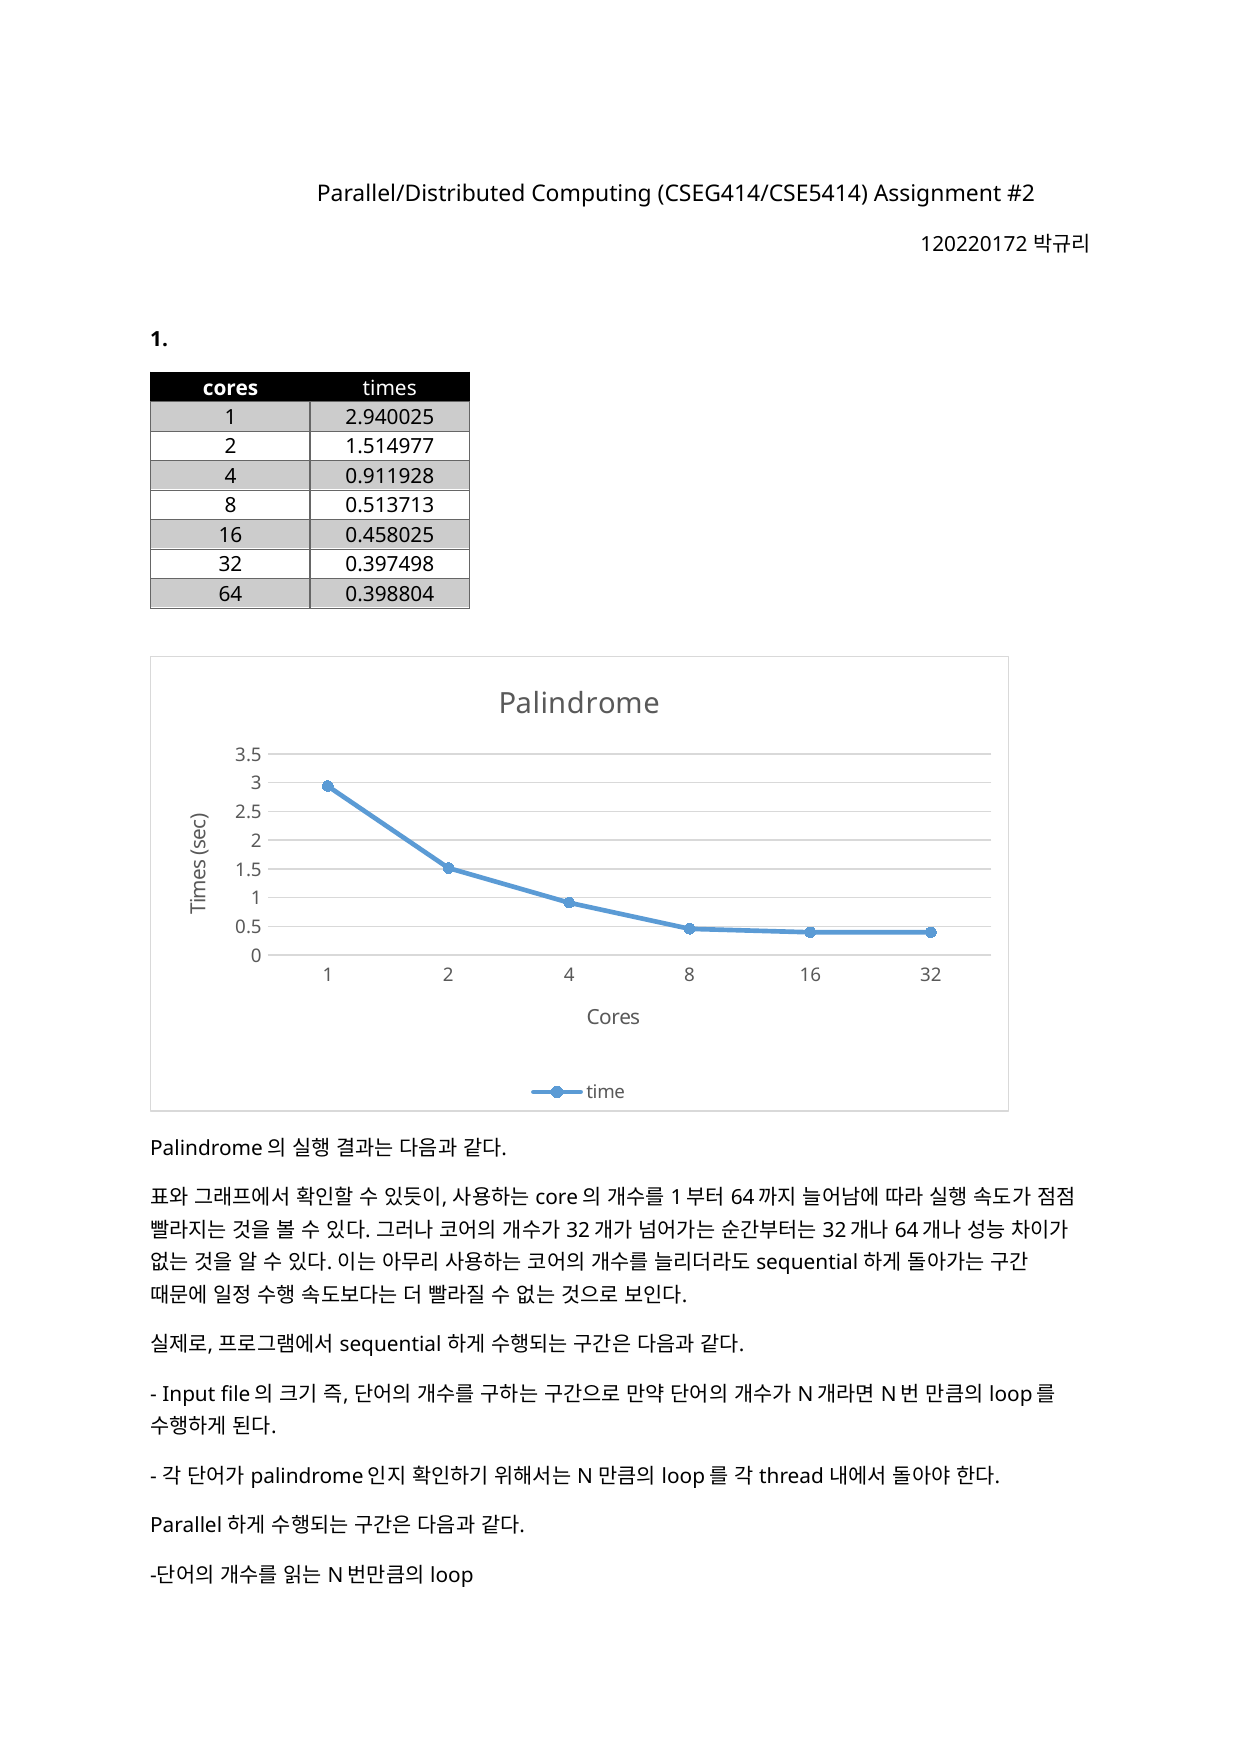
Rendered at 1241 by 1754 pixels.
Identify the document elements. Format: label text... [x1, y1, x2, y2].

table_cell 0.911928 [311, 461, 469, 489]
text -단어의 개수를 읽는 N번만큼의 loop [150, 1558, 1090, 1588]
table_cell 32 [151, 550, 309, 578]
text - 각 단어가 palindrome인지 확인하기 위해서는 N 만큼의 loop를 각 thread 내에서 돌아야 한다. [150, 1459, 1090, 1489]
table_cell 1.514977 [311, 432, 469, 460]
table_cell 2.940025 [311, 402, 469, 431]
table_cell 8 [151, 491, 309, 519]
table_cell 0.398804 [311, 579, 469, 607]
text 120220172 박규리 [150, 228, 1090, 258]
table_cell 1 [151, 402, 309, 431]
text - Input file의 크기 즉, 단어의 개수를 구하는 구간으로 만약 단어의 개수가 N개라면 N번 만큼의 loop를 수행하게 된다. [150, 1377, 1090, 1440]
table_header cores [151, 373, 309, 401]
table_header times [311, 373, 469, 401]
table_cell 0.458025 [311, 520, 469, 548]
table_cell 0.397498 [311, 550, 469, 578]
text 표와 그래프에서 확인할 수 있듯이, 사용하는 core의 개수를 1부터 64까지 늘어남에 따라 실행 속도가 점점 빨라지는 것을 볼 수 있다. 그러나 코어의 개수가 32개가 넘어가는 순간부터는 32개나 64개나 성능 차이가 없는 것을 알 수 있다. 이는 아무리 사용하는 코어의 개수를 늘리더라도 sequential 하게 돌아가는 구간 때문에 일정 수행 속도보다는 더 빨라질 수 없는 것으로 보인다. [150, 1180, 1090, 1309]
text Parallel/Distributed Computing (CSEG414/CSE5414) Assignment #2 [150, 177, 1090, 208]
text Palindrome의 실행 결과는 다음과 같다. [150, 1131, 1090, 1161]
table_cell 64 [151, 579, 309, 607]
table_cell 16 [151, 520, 309, 548]
table_cell 2 [151, 432, 309, 460]
text 실제로, 프로그램에서 sequential 하게 수행되는 구간은 다음과 같다. [150, 1328, 1090, 1358]
text 1. [150, 324, 1090, 353]
table_cell 4 [151, 461, 309, 489]
table_cell 0.513713 [311, 491, 469, 519]
text Parallel 하게 수행되는 구간은 다음과 같다. [150, 1508, 1090, 1539]
